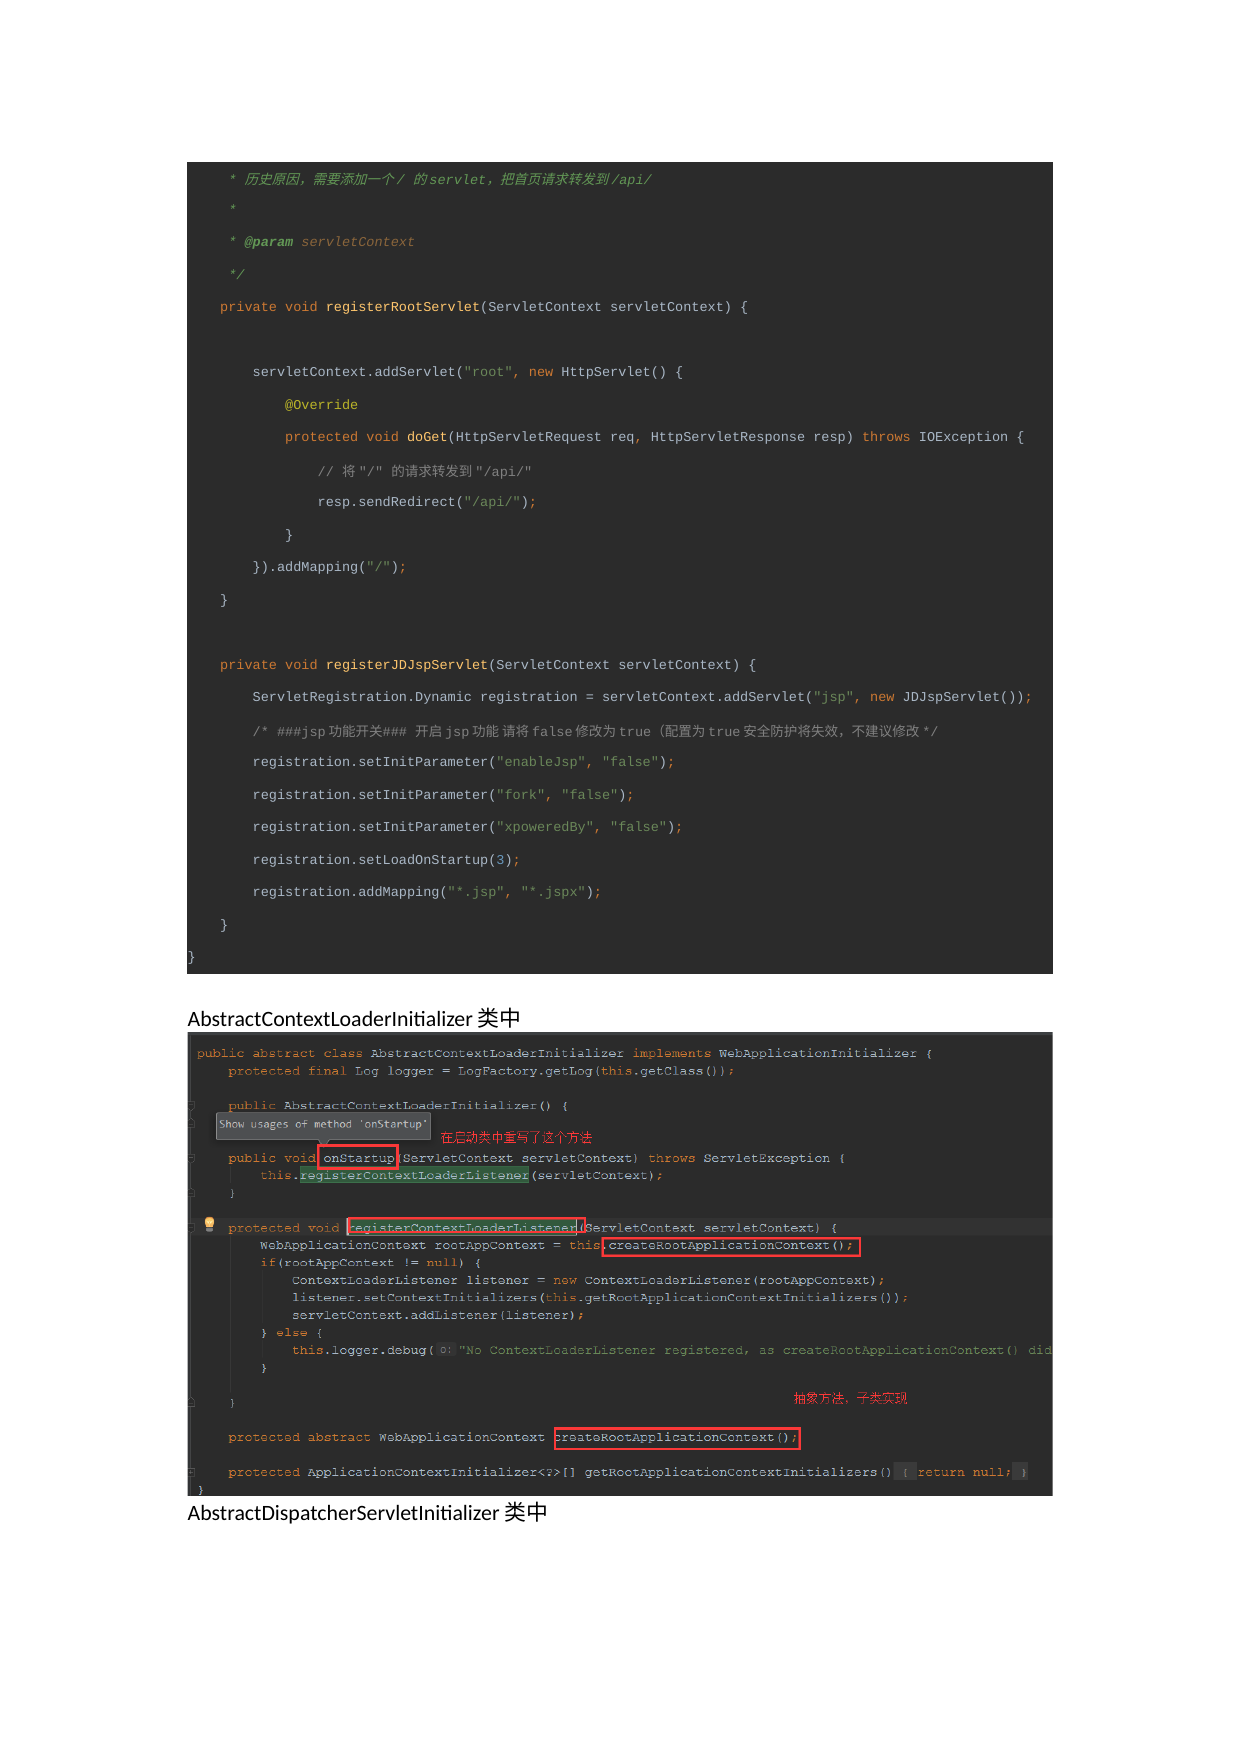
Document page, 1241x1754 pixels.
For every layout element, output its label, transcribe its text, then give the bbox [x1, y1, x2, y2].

text AbstractContextLoaderInitializer类中 [187, 1001, 1053, 1032]
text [187, 162, 1053, 974]
text AbstractDispatcherServletInitializer类中 [187, 1496, 1053, 1527]
picture [187, 1032, 1053, 1496]
